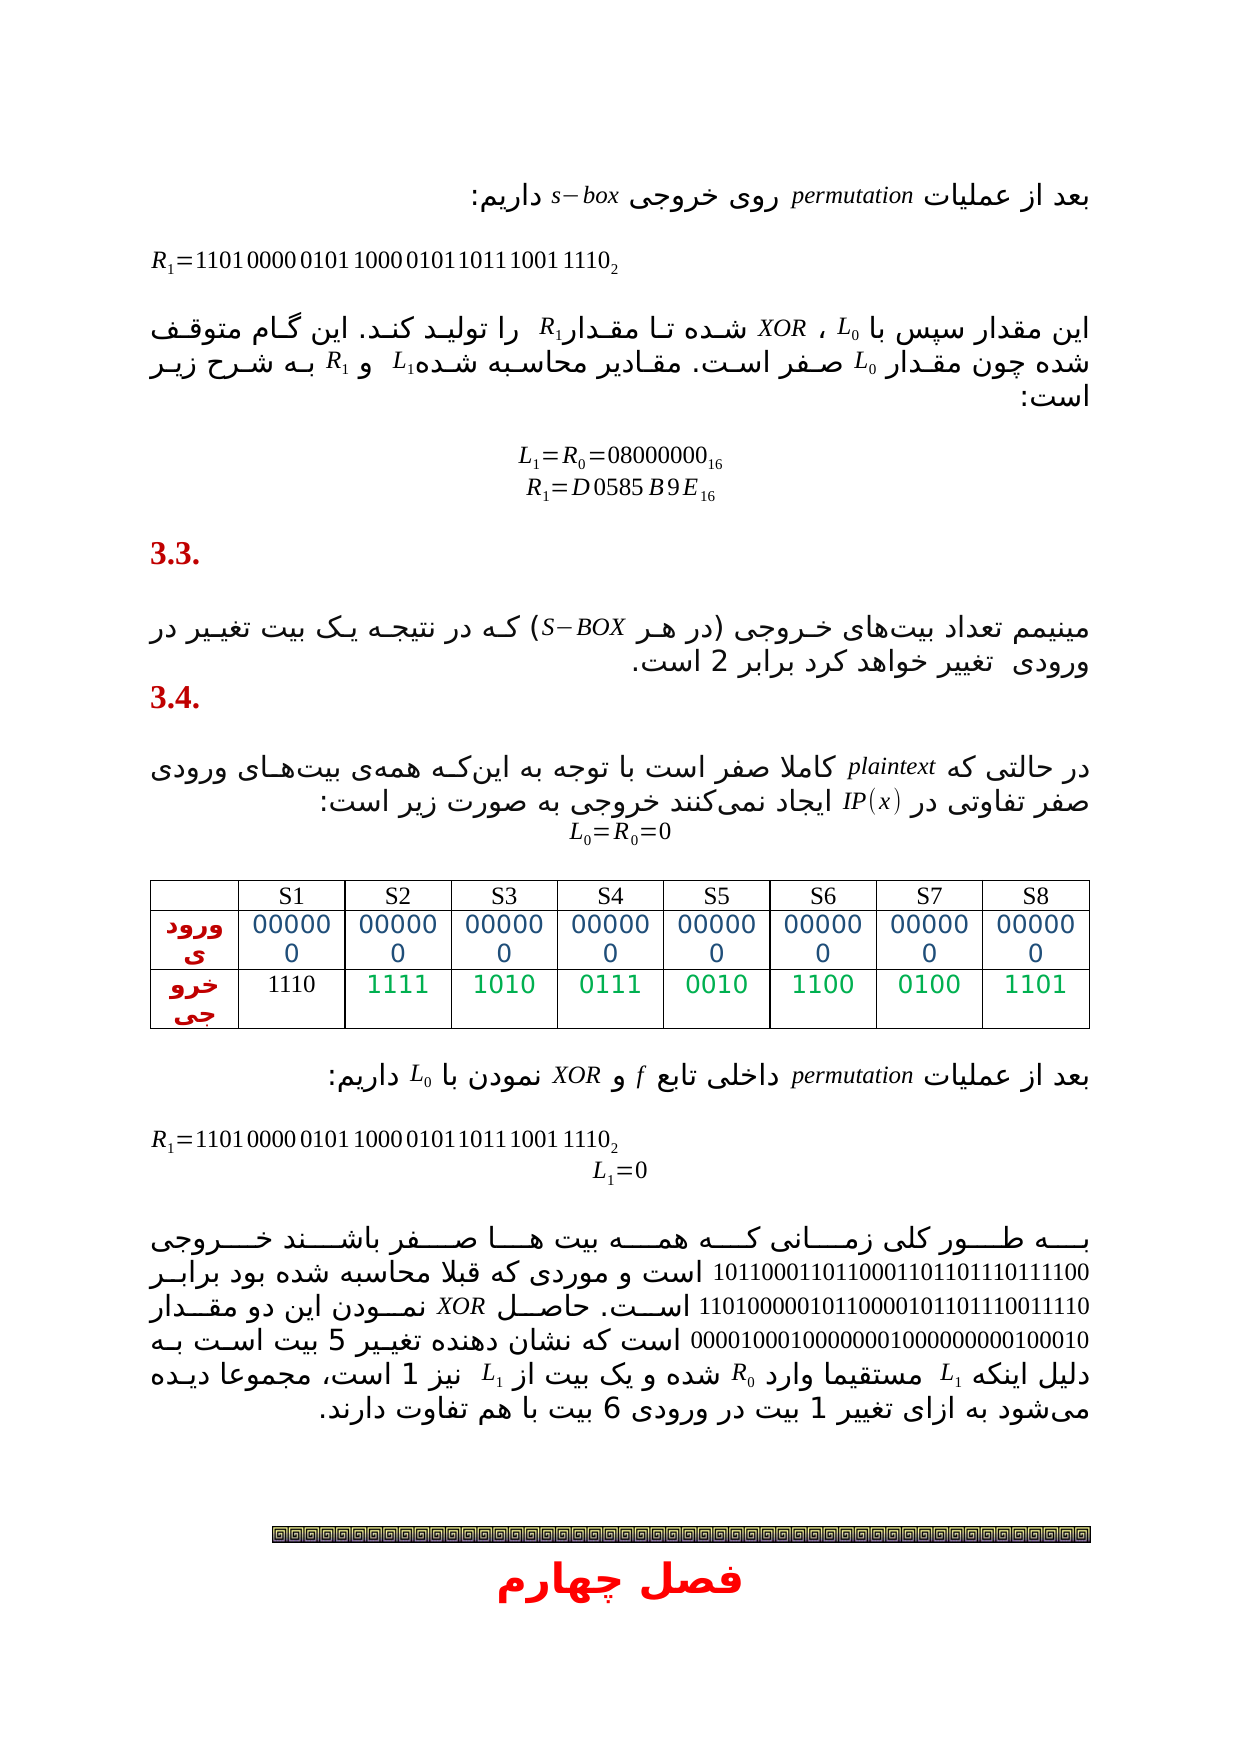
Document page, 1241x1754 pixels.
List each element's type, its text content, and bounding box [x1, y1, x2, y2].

table_cell خروجی [151, 970, 238, 1028]
picture [272, 1526, 1091, 1543]
text به طور کلی زمانی که همه بیت ها صفر باشند خروجی است و موردی که قبلا محاسبه شده بود برابر است. حاصل نمودن این دو مقدار است که نشان دهنده تغییر 5 بیت است به دلیل اینکه مستقیما وارد شده و یک بیت از نیز 1 است، مجموعا دیده می‌شود به ازای تغییر 1 بیت در ورودی 6 بیت با هم تفاوت دارند. [150, 1222, 1090, 1426]
table_cell 0111 [558, 970, 663, 1028]
table_header [151, 881, 238, 909]
table_header S7 [877, 881, 982, 909]
text این مقدار سپس با ، شده تا مقدار را تولید کند. این گام متوقف شده چون مقدار صفر است. مقادیر محاسبه شده و به شرح زیر است: [150, 311, 1090, 413]
table_cell [239, 970, 344, 1028]
table_header S5 [664, 881, 769, 909]
table_header S3 [452, 881, 557, 909]
table_header S2 [346, 881, 451, 909]
table_cell 0100 [877, 970, 982, 1028]
table_cell 1111 [346, 970, 451, 1028]
table_cell 000000 [983, 911, 1089, 969]
table_cell 000000 [664, 911, 769, 969]
table_cell 000000 [771, 911, 876, 969]
text بعد از عملیات داخلی تابع و نمودن با داریم: [150, 1058, 1090, 1092]
table_header S6 [771, 881, 876, 909]
table_cell 000000 [558, 911, 663, 969]
table_header S8 [983, 881, 1089, 909]
table_header S4 [558, 881, 663, 909]
table_cell 1010 [452, 970, 557, 1028]
table_cell 000000 [877, 911, 982, 969]
text 3.3. [150, 533, 1090, 572]
table_cell 000000 [346, 911, 451, 969]
text بعد از عملیات روی خروجی داریم: [150, 179, 1090, 213]
text مینیمم تعداد بیت‌های خروجی (در هر ) که در نتیجه یک بیت تغییر در ورودی تغییر خواهد کرد برابر 2 است. [150, 610, 1090, 678]
table_header S1 [239, 881, 344, 909]
text در حالتی که کاملا صفر است با توجه به این‌که همه‌ی بیت‌های ورودی صفر تفاوتی در ایجاد نمی‌کنند خروجی به صورت زیر است: [150, 750, 1090, 818]
table_cell 000000 [239, 911, 344, 969]
table_cell 1100 [771, 970, 876, 1028]
text فصل چهارم [150, 1555, 1090, 1603]
table_cell 1101 [983, 970, 1089, 1028]
table_cell 0010 [664, 970, 769, 1028]
table_cell ورودی [151, 911, 238, 969]
table_cell 000000 [452, 911, 557, 969]
text 3.4. [150, 678, 1090, 716]
